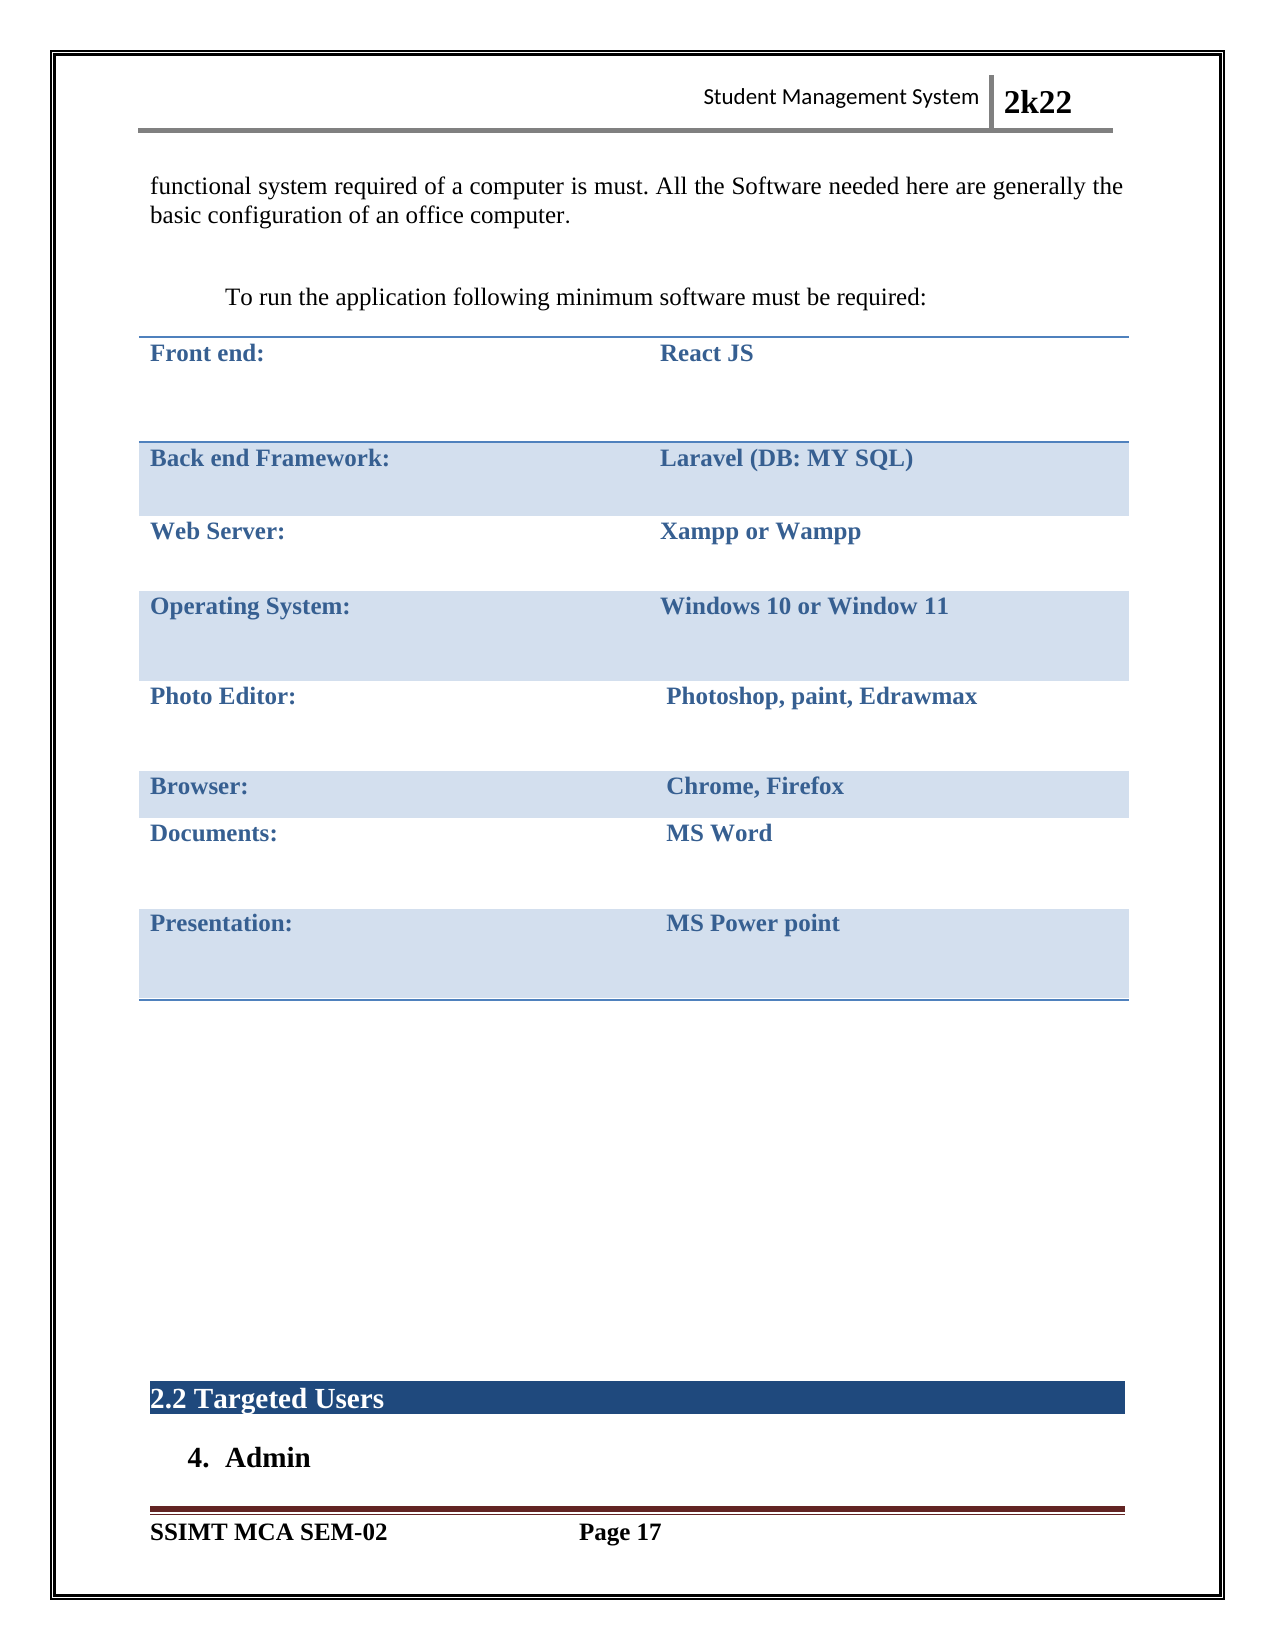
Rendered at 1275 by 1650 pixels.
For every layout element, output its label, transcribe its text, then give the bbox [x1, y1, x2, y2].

table_cell MS Power point [649, 909, 1129, 998]
table_cell Laravel (DB: MY SQL) [649, 443, 1129, 516]
table_cell Browser: [139, 771, 649, 818]
table_cell Chrome, Firefox [649, 771, 1129, 818]
table_header React JS [649, 338, 1129, 441]
table_cell Windows 10 or Window 11 [649, 591, 1129, 681]
table_cell Photoshop, paint, Edrawmax [649, 681, 1129, 771]
table_cell Back end Framework: [139, 443, 649, 516]
table_cell Documents: [139, 819, 649, 908]
table_cell MS Word [649, 819, 1129, 908]
table_header Front end: [139, 338, 649, 441]
table_cell Presentation: [139, 909, 649, 998]
list Admin [187, 1440, 1125, 1474]
table_cell Photo Editor: [139, 681, 649, 771]
text 2.2 Targeted Users [150, 1381, 1125, 1414]
table_cell Web Server: [139, 516, 649, 591]
table_cell Operating System: [139, 591, 649, 681]
text To run the application following minimum software must be required: [225, 282, 1125, 311]
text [150, 171, 1125, 229]
table_cell Xampp or Wampp [649, 516, 1129, 591]
